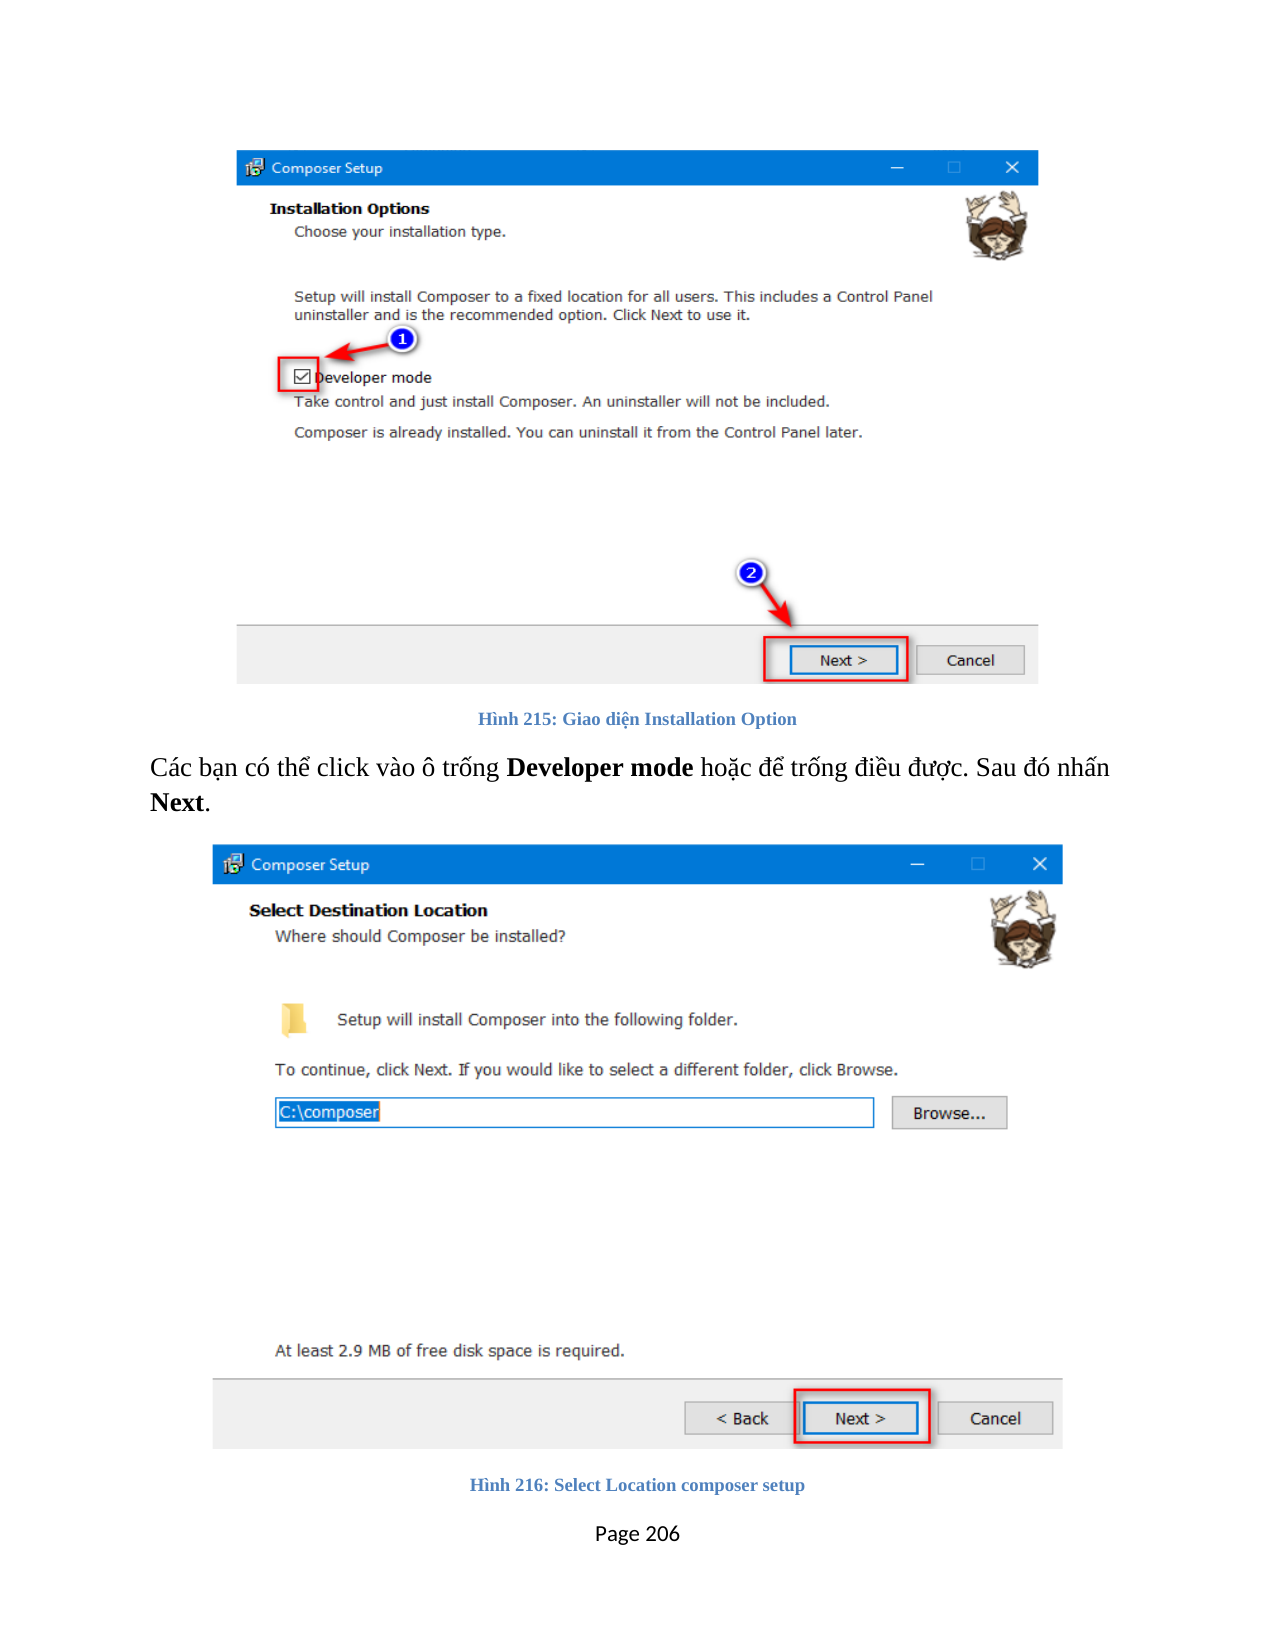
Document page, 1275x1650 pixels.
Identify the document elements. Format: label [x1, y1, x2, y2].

picture [236, 150, 1039, 684]
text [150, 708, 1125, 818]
picture [212, 843, 1063, 1449]
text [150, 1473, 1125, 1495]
